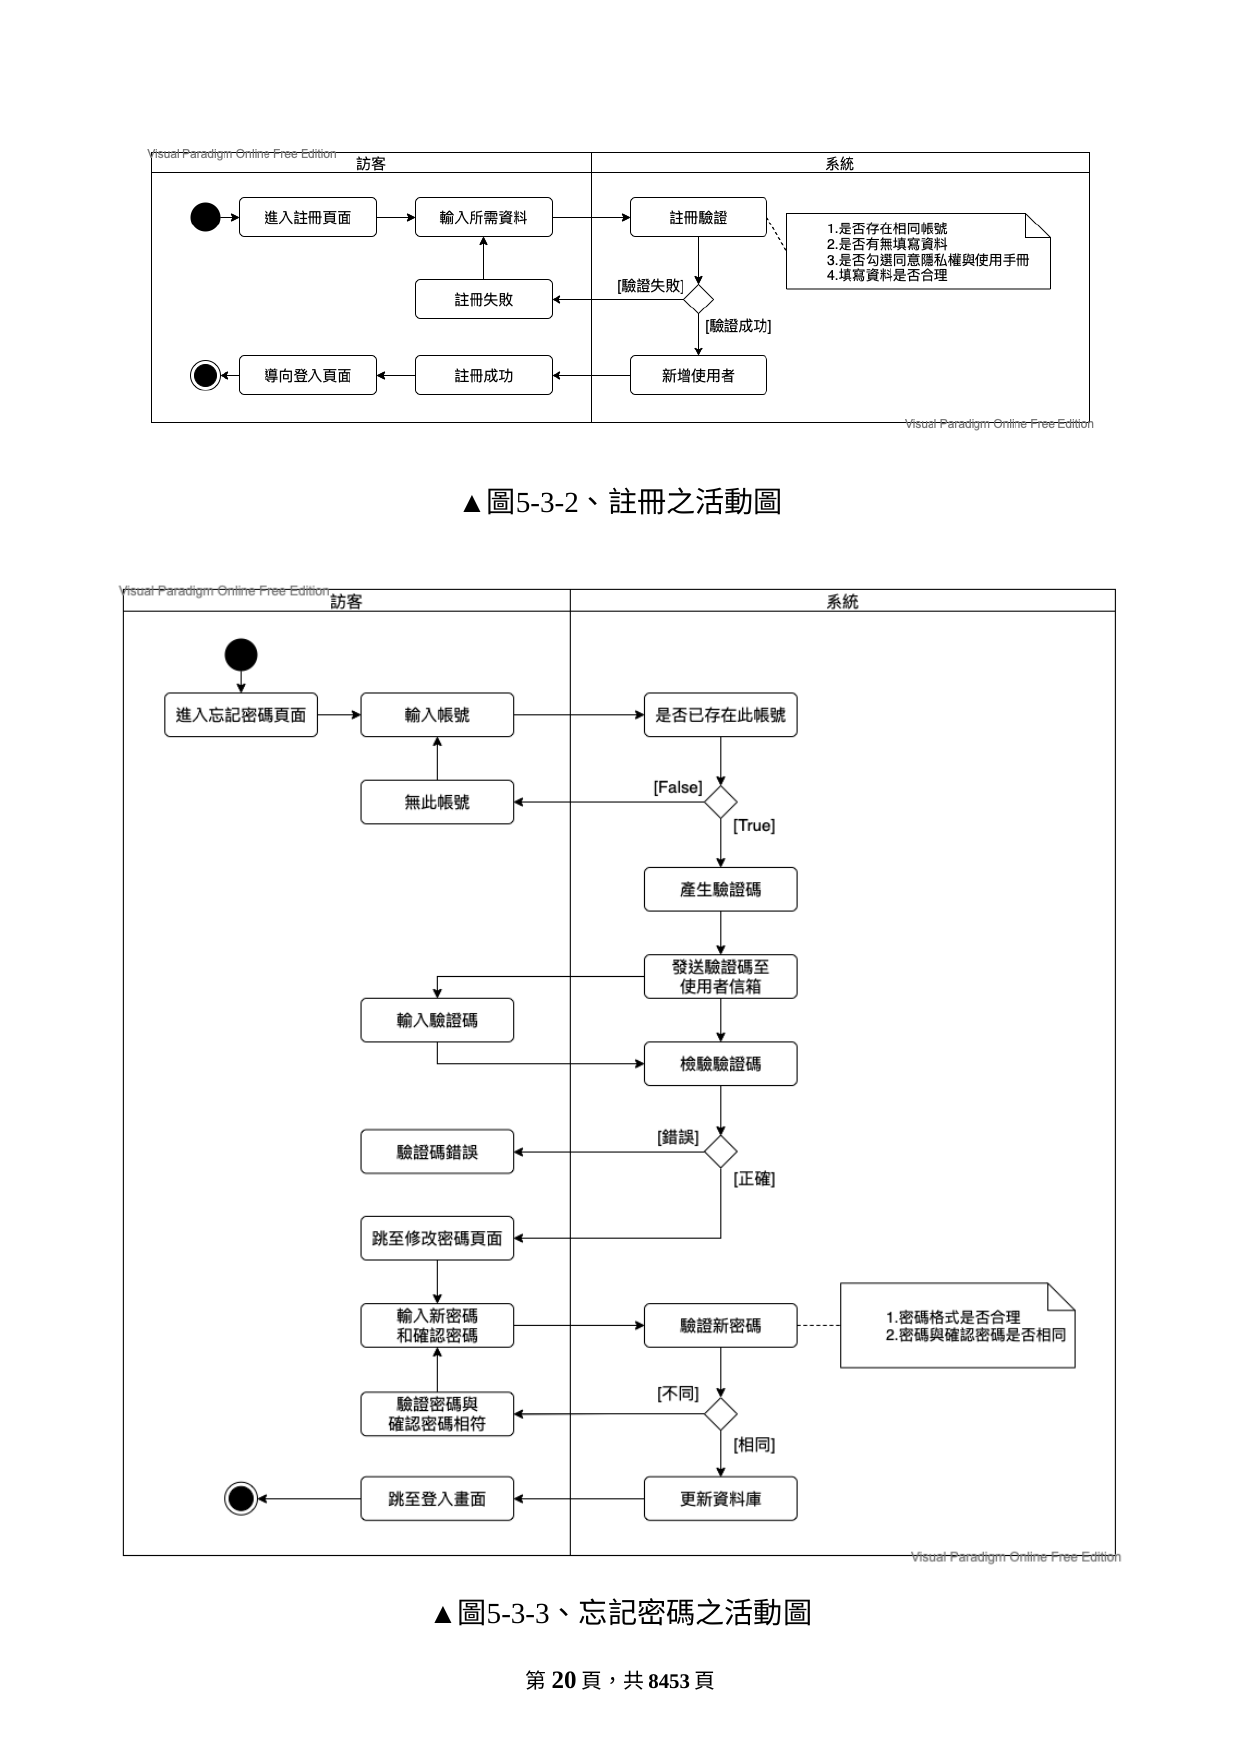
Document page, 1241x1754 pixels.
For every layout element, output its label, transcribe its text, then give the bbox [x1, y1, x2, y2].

picture [141, 142, 1099, 432]
picture [112, 578, 1128, 1567]
